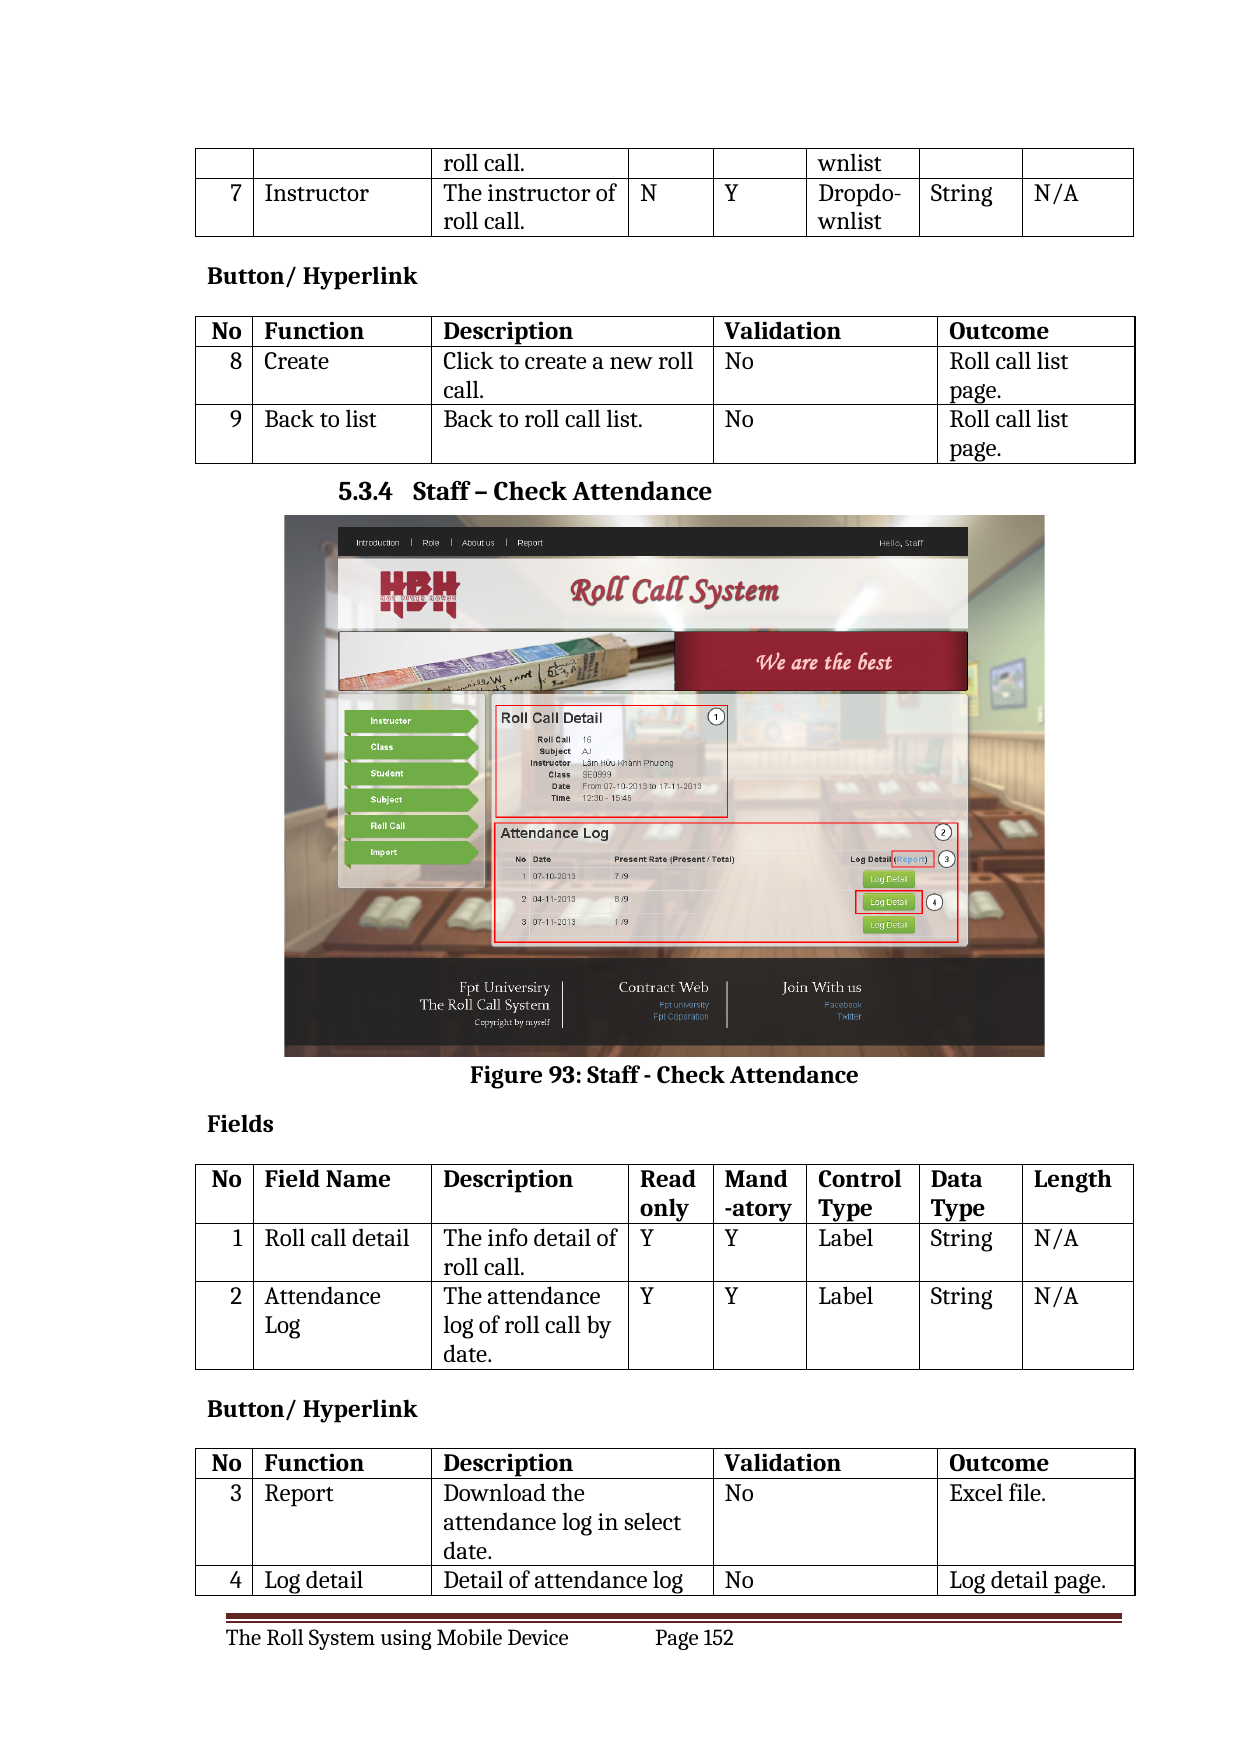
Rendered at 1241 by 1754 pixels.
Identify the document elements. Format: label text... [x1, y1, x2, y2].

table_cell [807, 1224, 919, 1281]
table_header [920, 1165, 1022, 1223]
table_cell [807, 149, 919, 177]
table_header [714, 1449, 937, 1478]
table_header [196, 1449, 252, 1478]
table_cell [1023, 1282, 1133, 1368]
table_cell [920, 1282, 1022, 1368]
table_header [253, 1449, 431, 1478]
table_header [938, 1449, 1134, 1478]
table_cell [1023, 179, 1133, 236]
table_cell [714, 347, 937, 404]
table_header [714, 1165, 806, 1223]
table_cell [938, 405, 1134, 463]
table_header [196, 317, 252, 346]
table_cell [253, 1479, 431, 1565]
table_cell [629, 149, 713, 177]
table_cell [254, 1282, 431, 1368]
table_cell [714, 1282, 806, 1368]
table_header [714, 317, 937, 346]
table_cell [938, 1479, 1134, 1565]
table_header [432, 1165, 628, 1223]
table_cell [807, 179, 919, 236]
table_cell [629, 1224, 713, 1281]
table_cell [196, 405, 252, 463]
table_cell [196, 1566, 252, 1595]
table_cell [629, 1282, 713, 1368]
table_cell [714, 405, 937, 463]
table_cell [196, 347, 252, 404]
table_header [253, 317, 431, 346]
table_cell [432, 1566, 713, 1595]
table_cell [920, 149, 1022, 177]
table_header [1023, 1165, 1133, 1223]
text Fields [207, 1110, 1122, 1139]
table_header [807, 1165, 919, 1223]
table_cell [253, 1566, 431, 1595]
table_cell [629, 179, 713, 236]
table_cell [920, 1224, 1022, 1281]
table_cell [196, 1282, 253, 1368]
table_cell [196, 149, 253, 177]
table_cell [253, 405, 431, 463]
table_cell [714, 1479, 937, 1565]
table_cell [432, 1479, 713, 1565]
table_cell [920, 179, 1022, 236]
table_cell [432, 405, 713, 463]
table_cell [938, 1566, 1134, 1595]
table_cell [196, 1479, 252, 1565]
picture [284, 515, 1045, 1057]
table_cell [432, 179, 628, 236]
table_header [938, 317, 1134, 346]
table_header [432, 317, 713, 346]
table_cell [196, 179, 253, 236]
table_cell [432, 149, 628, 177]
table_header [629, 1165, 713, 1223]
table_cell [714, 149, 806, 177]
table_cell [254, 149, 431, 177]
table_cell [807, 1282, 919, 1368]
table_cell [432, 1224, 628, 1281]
text Button/ Hyperlink [207, 262, 1122, 291]
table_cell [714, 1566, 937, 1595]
text Figure 93: Staff - Check Attendance [207, 1061, 1122, 1089]
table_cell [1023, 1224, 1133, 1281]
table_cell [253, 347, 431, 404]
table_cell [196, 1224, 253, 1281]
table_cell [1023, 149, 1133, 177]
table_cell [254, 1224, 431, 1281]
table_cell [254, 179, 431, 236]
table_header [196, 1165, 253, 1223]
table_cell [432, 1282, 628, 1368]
subtitle Staff – Check Attendance [338, 476, 1122, 507]
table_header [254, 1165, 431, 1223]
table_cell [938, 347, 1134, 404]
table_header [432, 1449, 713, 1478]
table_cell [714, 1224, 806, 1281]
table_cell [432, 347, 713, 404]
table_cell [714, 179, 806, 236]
text Button/ Hyperlink [207, 1394, 1122, 1423]
